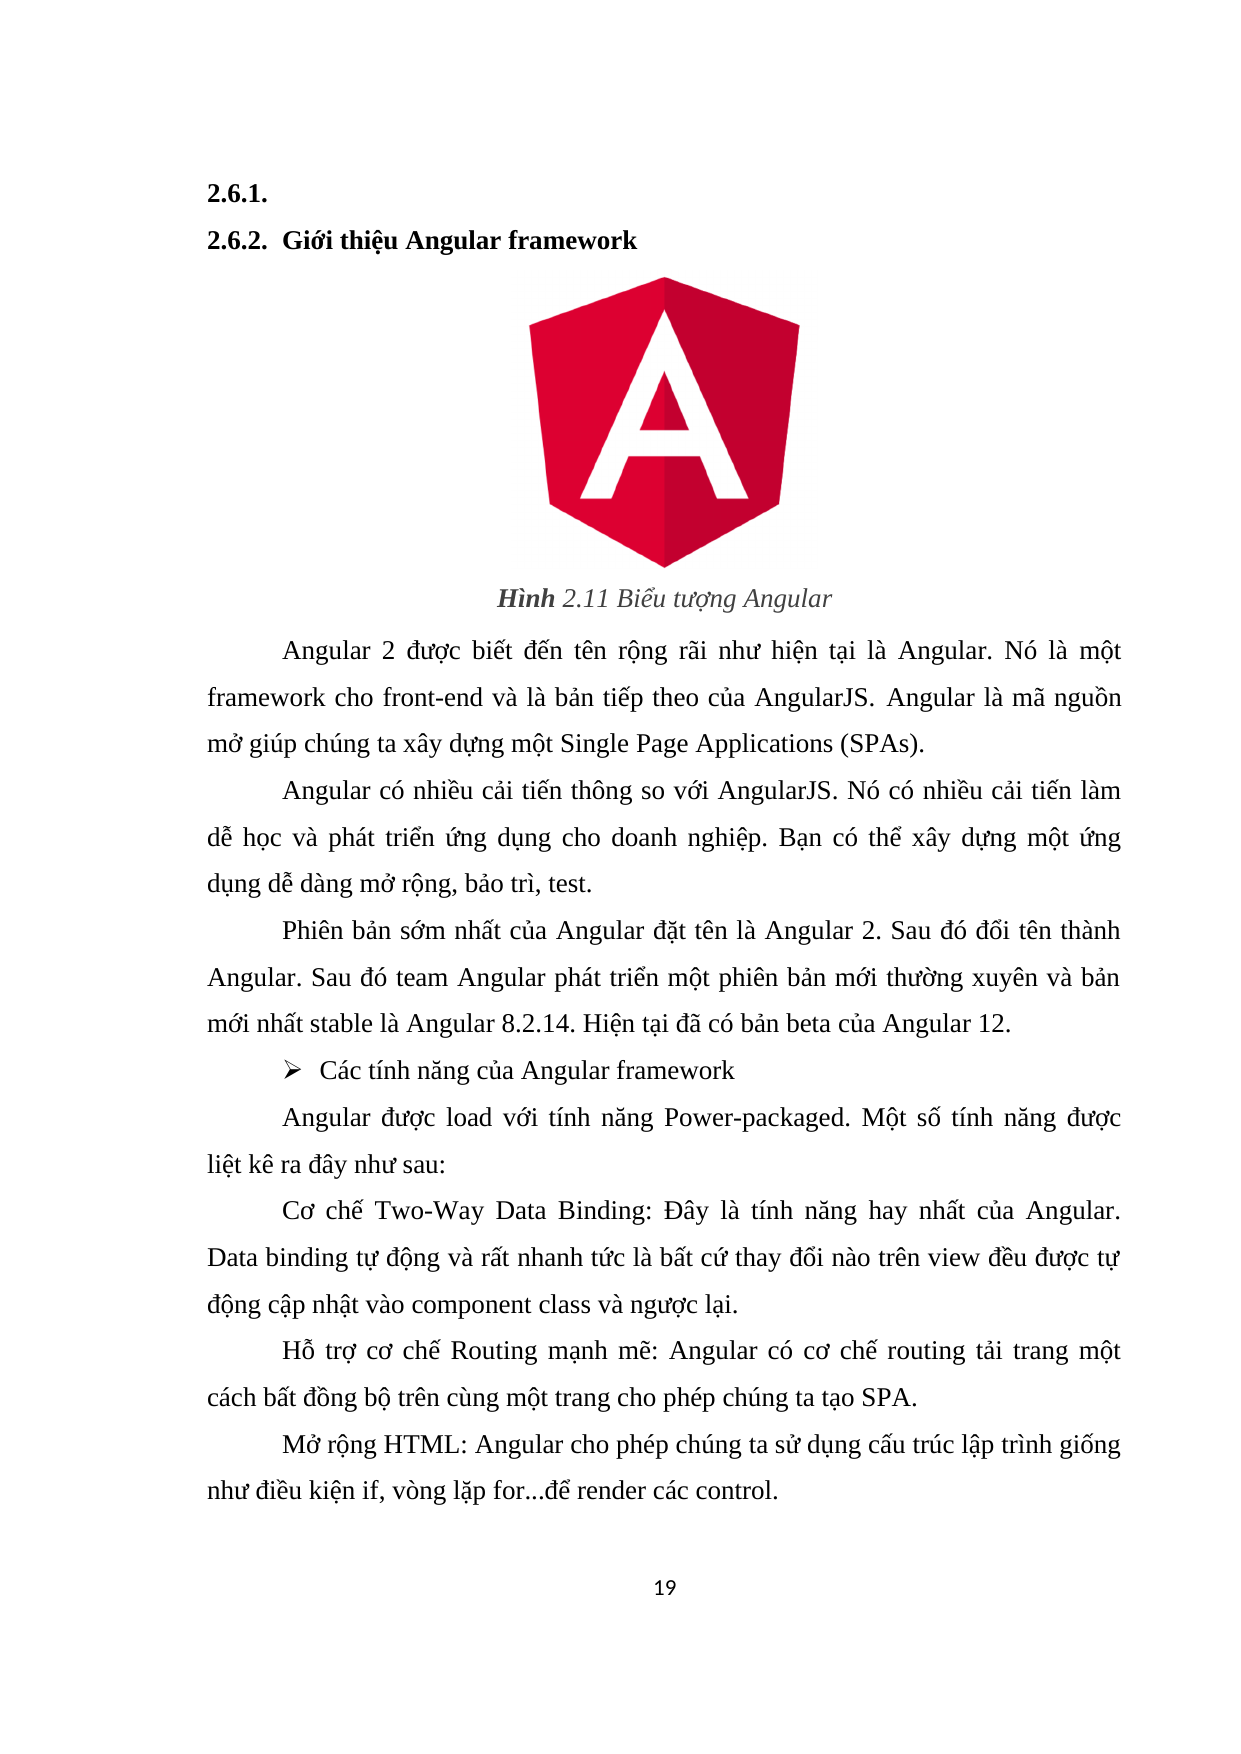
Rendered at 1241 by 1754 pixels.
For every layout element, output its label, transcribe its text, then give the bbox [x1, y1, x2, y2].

picture [511, 270, 818, 569]
text Mở rộng HTML: Angular cho phép chúng ta sử dụng cấu trúc lập trình giống như điều kiện if, vòng lặp for...để render các control. [207, 1428, 1122, 1506]
list Giới thiệu Angular framework [207, 224, 1122, 255]
list Các tính năng của Angular framework [282, 1054, 1122, 1085]
text Cơ chế Two-Way Data Binding: Đây là tính năng hay nhất của Angular. Data binding tự động và rất nhanh tức là bất cứ thay đổi nào trên view đều được tự động cập nhật vào component class và ngược lại. [207, 1194, 1122, 1319]
text Angular 2 được biết đến tên rộng rãi như hiện tại là Angular. Nó là một framework cho front-end và là bản tiếp theo của AngularJS. Angular là mã nguồn mở giúp chúng ta xây dựng một Single Page Applications (SPAs). [207, 634, 1122, 759]
text Angular có nhiều cải tiến thông so với AngularJS. Nó có nhiều cải tiến làm dễ học và phát triển ứng dụng cho doanh nghiệp. Bạn có thể xây dựng một ứng dụng dễ dàng mở rộng, bảo trì, test. [207, 774, 1122, 899]
text Phiên bản sớm nhất của Angular đặt tên là Angular 2. Sau đó đổi tên thành Angular. Sau đó team Angular phát triển một phiên bản mới thường xuyên và bản mới nhất stable là Angular 8.2.14. Hiện tại đã có bản beta của Angular 12. [207, 914, 1122, 1039]
text Hỗ trợ cơ chế Routing mạnh mẽ: Angular có cơ chế routing tải trang một cách bất đồng bộ trên cùng một trang cho phép chúng ta tạo SPA. [207, 1334, 1122, 1412]
text Angular được load với tính năng Power-packaged. Một số tính năng được liệt kê ra đây như sau: [207, 1101, 1122, 1179]
